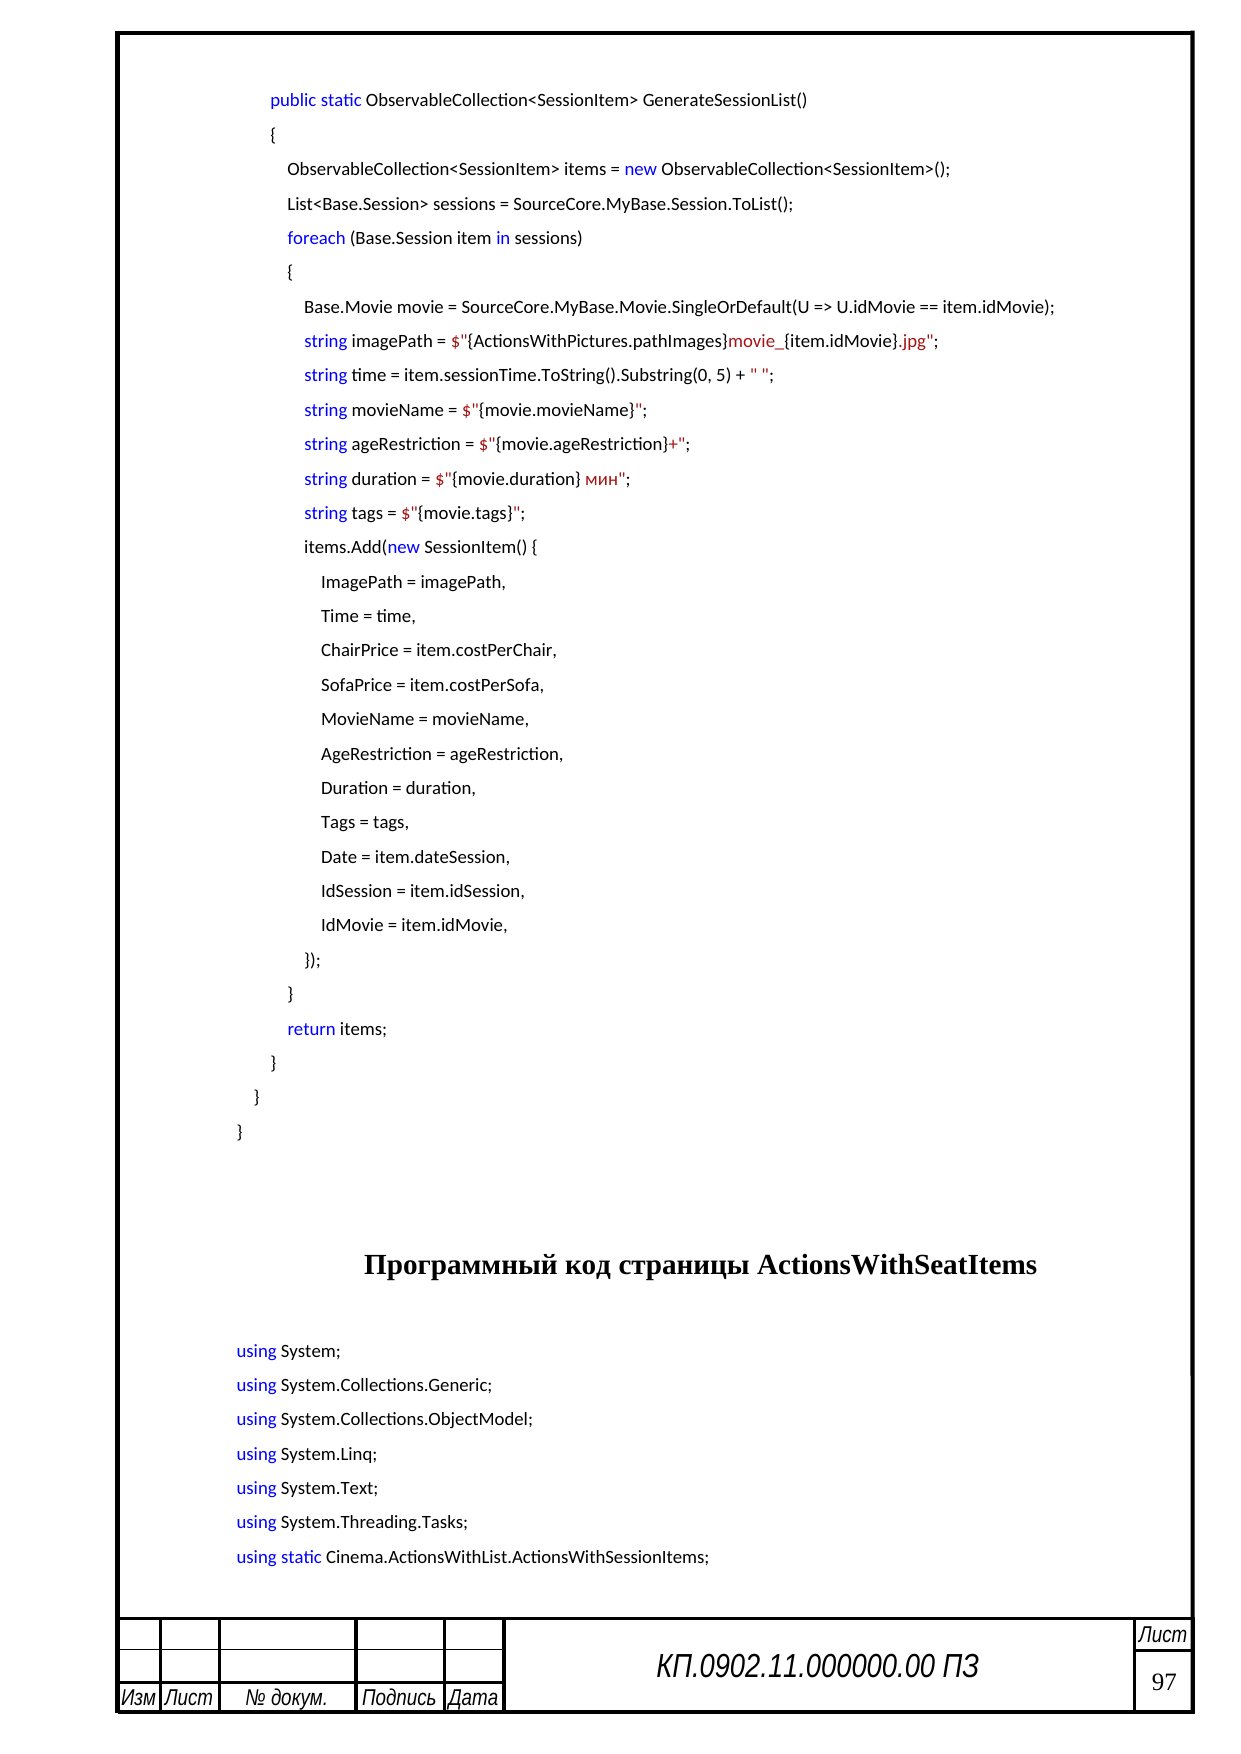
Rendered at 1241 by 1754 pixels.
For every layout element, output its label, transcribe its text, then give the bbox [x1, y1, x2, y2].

text Date = item.dateSession, [148, 845, 1164, 868]
text } [148, 1051, 1164, 1074]
text Tags = tags, [148, 811, 1164, 833]
text using System.Threading.Tasks; [148, 1511, 1164, 1534]
text string ageRestriction = $"{movie.ageRestriction}+"; [148, 432, 1164, 455]
text string duration = $"{movie.duration} мин"; [148, 467, 1164, 490]
text Программный код страницы ActionsWithSeatItems [236, 1247, 1164, 1281]
text }); [148, 948, 1164, 971]
text string tags = $"{movie.tags}"; [148, 501, 1164, 524]
text foreach (Base.Session item in sessions) [148, 226, 1164, 249]
text string movieName = $"{movie.movieName}"; [148, 398, 1164, 421]
text } [148, 1120, 1164, 1143]
text } [148, 1086, 1164, 1108]
text Base.Movie movie = SourceCore.MyBase.Movie.SingleOrDefault(U => U.idMovie == item.idMovie); [148, 295, 1164, 318]
text Time = time, [148, 604, 1164, 627]
text MovieName = movieName, [148, 707, 1164, 730]
text { [148, 123, 1164, 146]
text AgeRestriction = ageRestriction, [148, 742, 1164, 765]
text ObservableCollection<SessionItem> items = new ObservableCollection<SessionItem>(); [148, 157, 1164, 180]
text return items; [148, 1017, 1164, 1040]
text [148, 192, 1164, 215]
text string imagePath = $"{ActionsWithPictures.pathImages}movie_{item.idMovie}.jpg"; [148, 329, 1164, 352]
text using System.Text; [148, 1476, 1164, 1499]
text IdSession = item.idSession, [148, 879, 1164, 902]
text public static ObservableCollection<SessionItem> GenerateSessionList() [148, 89, 1164, 112]
text { [148, 261, 1164, 283]
text ImagePath = imagePath, [148, 570, 1164, 593]
text using System.Collections.ObjectModel; [148, 1408, 1164, 1431]
text Duration = duration, [148, 776, 1164, 799]
text using System; [148, 1339, 1164, 1362]
text ChairPrice = item.costPerChair, [148, 639, 1164, 662]
text using System.Collections.Generic; [148, 1373, 1164, 1396]
text } [148, 982, 1164, 1005]
text IdMovie = item.idMovie, [148, 914, 1164, 937]
text items.Add(new SessionItem() { [148, 536, 1164, 558]
text string time = item.sessionTime.ToString().Substring(0, 5) + " "; [148, 364, 1164, 387]
text SofaPrice = item.costPerSofa, [148, 673, 1164, 696]
text using System.Linq; [148, 1442, 1164, 1465]
text using static Cinema.ActionsWithList.ActionsWithSessionItems; [148, 1545, 1164, 1568]
